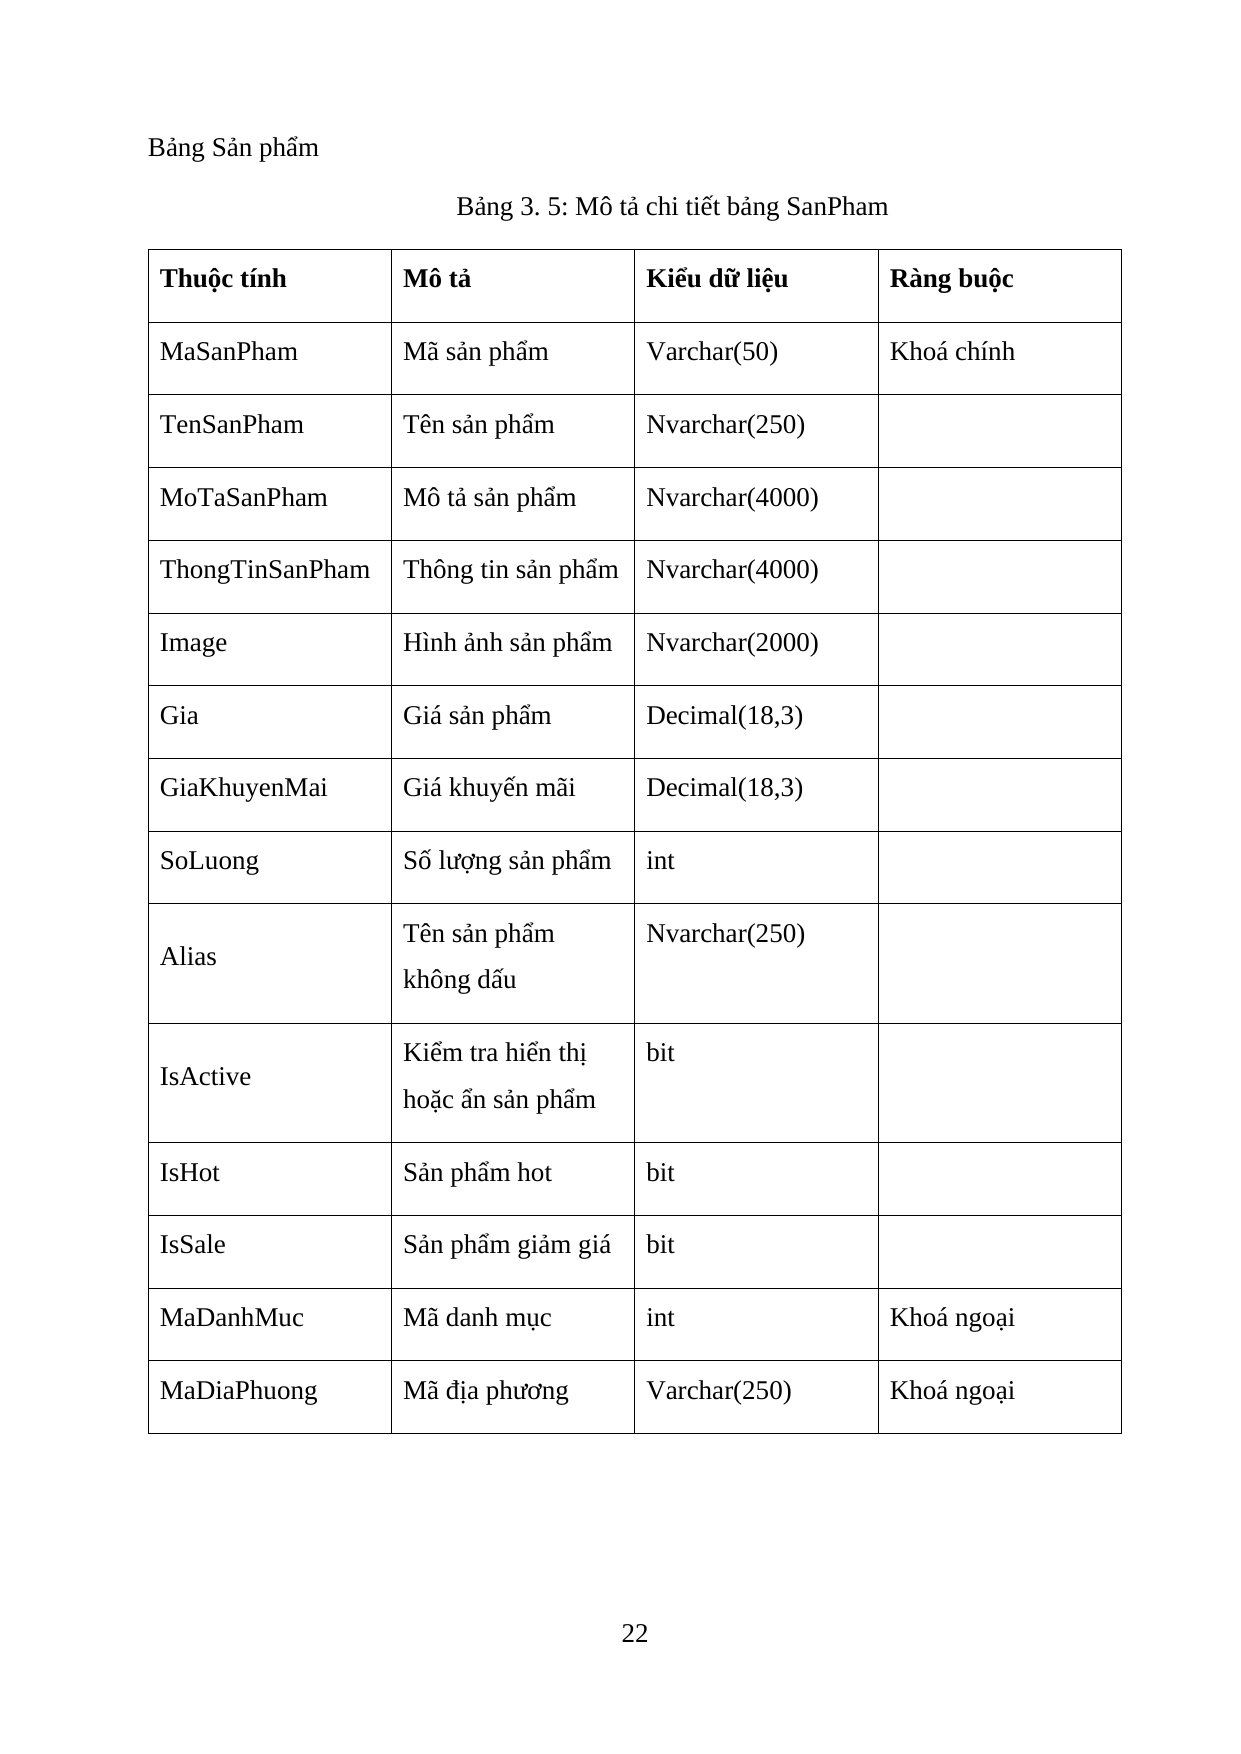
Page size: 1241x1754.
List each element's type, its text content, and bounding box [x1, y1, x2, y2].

table_cell TenSanPham [149, 395, 391, 467]
table_cell Số lượng sản phẩm [392, 832, 634, 903]
table_cell IsHot [149, 1143, 391, 1215]
table_cell [879, 1216, 1121, 1287]
table_cell MaDanhMuc [149, 1289, 391, 1360]
text Bảng Sản phẩm [148, 131, 1122, 162]
table_header Thuộc tính [149, 250, 391, 322]
table_header Ràng buộc [879, 250, 1121, 322]
table_cell Sản phẩm hot [392, 1143, 634, 1215]
table_cell [879, 468, 1121, 540]
table_cell Thông tin sản phẩm [392, 541, 634, 612]
table_cell Tên sản phẩm không dấu [392, 904, 634, 1023]
table_cell Khoá chính [879, 323, 1121, 394]
table_cell IsActive [149, 1024, 391, 1142]
table_cell Hình ảnh sản phẩm [392, 614, 634, 685]
table_cell int [635, 832, 878, 903]
table_cell [879, 904, 1121, 1023]
table_cell Sản phẩm giảm giá [392, 1216, 634, 1287]
table_cell [879, 759, 1121, 831]
table_cell Decimal(18,3) [635, 759, 878, 831]
table_cell [879, 395, 1121, 467]
table_cell Nvarchar(4000) [635, 468, 878, 540]
table_cell Gia [149, 686, 391, 758]
table_cell Mã địa phương [392, 1361, 634, 1433]
table_cell Tên sản phẩm [392, 395, 634, 467]
table_cell bit [635, 1143, 878, 1215]
table_cell Mô tả sản phẩm [392, 468, 634, 540]
table_cell [879, 832, 1121, 903]
table_cell GiaKhuyenMai [149, 759, 391, 831]
table_cell IsSale [149, 1216, 391, 1287]
table_cell bit [635, 1216, 878, 1287]
table_cell Khoá ngoại [879, 1289, 1121, 1360]
table_cell Khoá ngoại [879, 1361, 1121, 1433]
table_cell int [635, 1289, 878, 1360]
table_cell MaDiaPhuong [149, 1361, 391, 1433]
table_cell [879, 541, 1121, 612]
table_cell [879, 1024, 1121, 1142]
table_cell ThongTinSanPham [149, 541, 391, 612]
table_cell [879, 614, 1121, 685]
table_cell Decimal(18,3) [635, 686, 878, 758]
table_cell Varchar(250) [635, 1361, 878, 1433]
table_cell Mã danh mục [392, 1289, 634, 1360]
table_cell [879, 686, 1121, 758]
table_header Kiểu dữ liệu [635, 250, 878, 322]
table_cell Nvarchar(2000) [635, 614, 878, 685]
table_cell Image [149, 614, 391, 685]
table_cell Giá khuyến mãi [392, 759, 634, 831]
table_cell Nvarchar(4000) [635, 541, 878, 612]
table_header Mô tả [392, 250, 634, 322]
table_cell MoTaSanPham [149, 468, 391, 540]
table_cell Alias [149, 904, 391, 1023]
table_cell Giá sản phẩm [392, 686, 634, 758]
text Bảng 3. 5: Mô tả chi tiết bảng SanPham [148, 190, 1122, 221]
table_cell Mã sản phẩm [392, 323, 634, 394]
table_cell SoLuong [149, 832, 391, 903]
table_cell MaSanPham [149, 323, 391, 394]
table_cell bit [635, 1024, 878, 1142]
table_cell Nvarchar(250) [635, 395, 878, 467]
table_cell Varchar(50) [635, 323, 878, 394]
table_cell Nvarchar(250) [635, 904, 878, 1023]
table_cell Kiểm tra hiển thị hoặc ẩn sản phẩm [392, 1024, 634, 1142]
table_cell [879, 1143, 1121, 1215]
